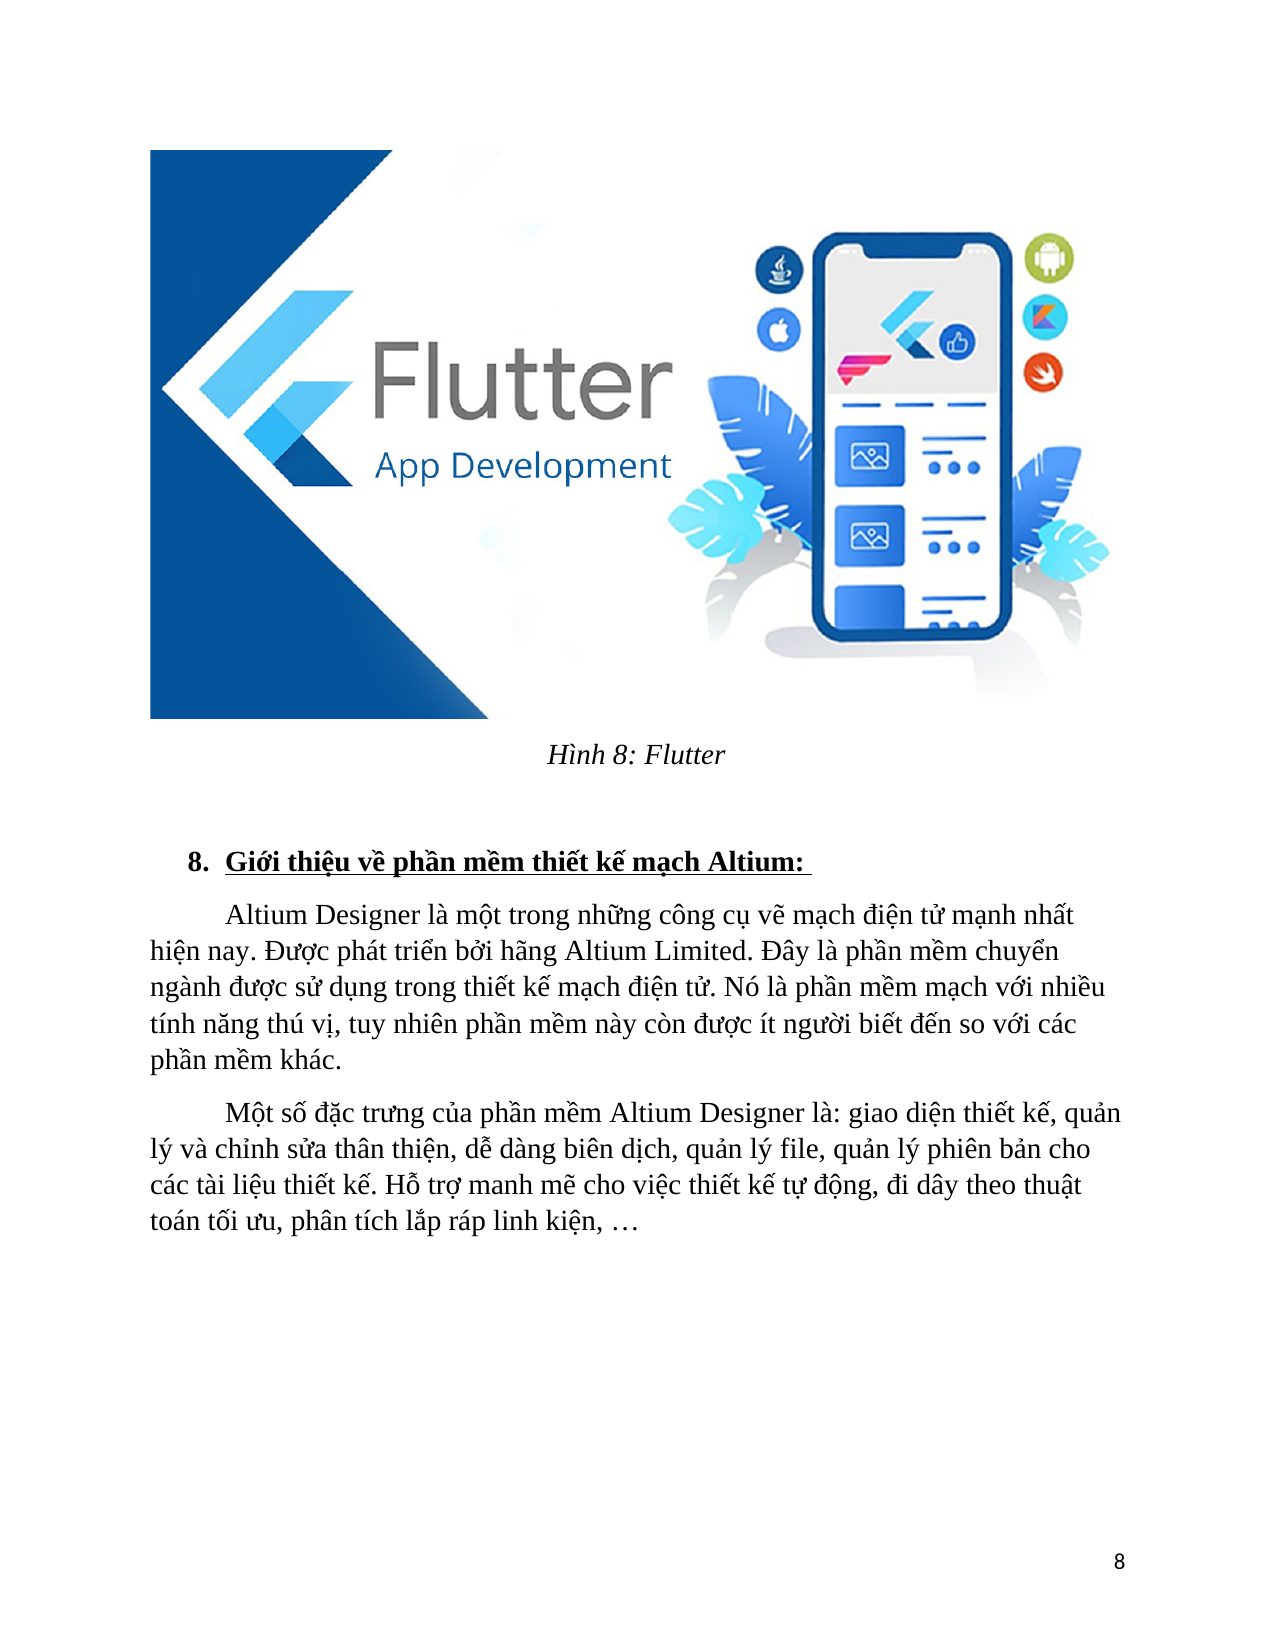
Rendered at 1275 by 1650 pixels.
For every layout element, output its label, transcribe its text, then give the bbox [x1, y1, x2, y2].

list Giới thiệu về phần mềm thiết kế mạch Altium: [187, 844, 1125, 878]
text Một số đặc trưng của phần mềm Altium Designer là: giao diện thiết kế, quản lý và chỉnh sửa thân thiện, dễ dàng biên dịch, quản lý file, quản lý phiên bản cho các tài liệu thiết kế. Hỗ trợ manh mẽ cho việc thiết kế tự động, đi dây theo thuật toán tối ưu, phân tích lắp ráp linh kiện, … [150, 1095, 1125, 1237]
picture [150, 150, 1125, 719]
text Hình 8: Flutter [150, 737, 1125, 771]
text Altium Designer là một trong những công cụ vẽ mạch điện tử mạnh nhất hiện nay. Được phát triển bởi hãng Altium Limited. Đây là phần mềm chuyển ngành được sử dụng trong thiết kế mạch điện tử. Nó là phần mềm mạch với nhiều tính năng thú vị, tuy nhiên phần mềm này còn được ít người biết đến so với các phần mềm khác. [150, 897, 1125, 1075]
